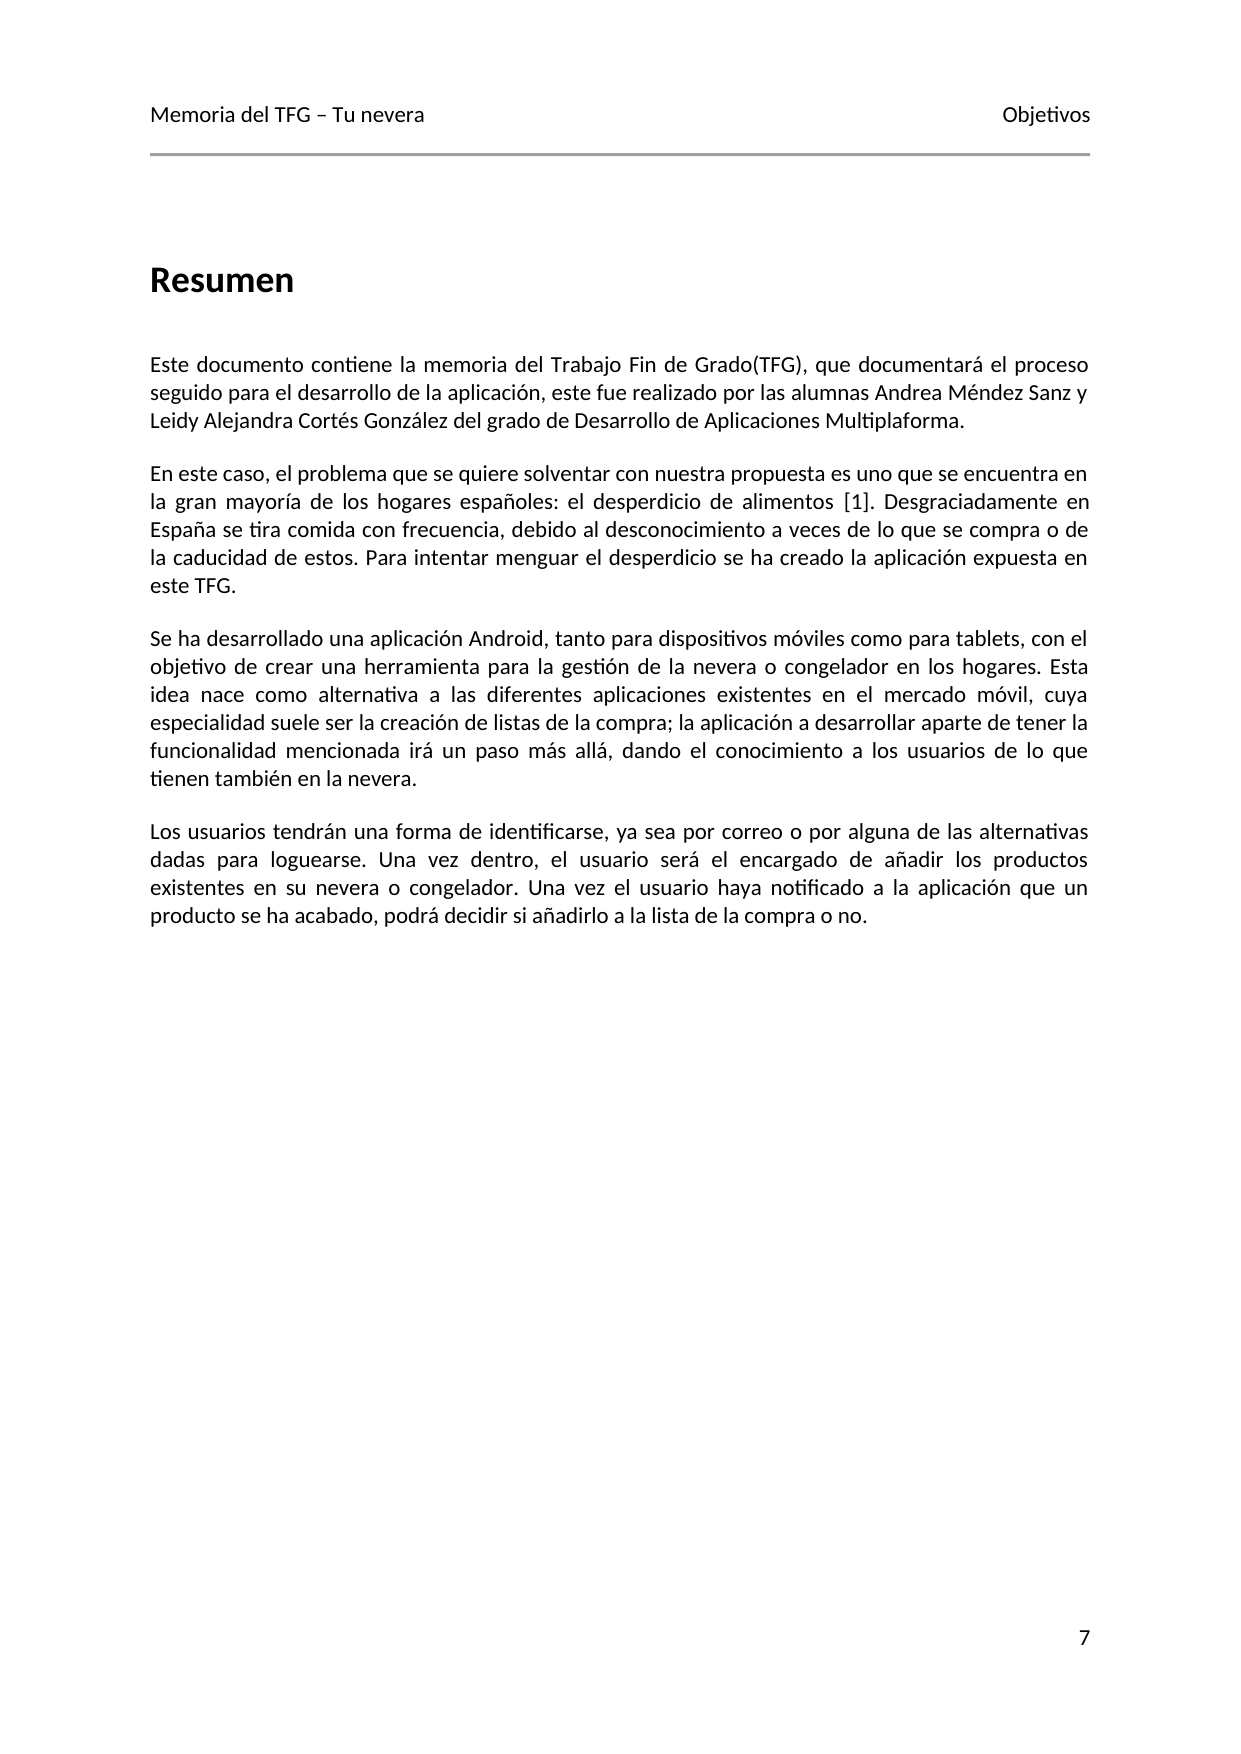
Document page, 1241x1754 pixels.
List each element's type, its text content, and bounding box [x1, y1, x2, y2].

text En este caso, el problema que se quiere solventar con nuestra propuesta es uno que se encuentra en la gran mayoría de los hogares españoles: el desperdicio de alimentos. Desgraciadamente en España se tira comida con frecuencia, debido al desconocimiento a veces de lo que se compra o de la caducidad de estos. Para intentar menguar el desperdicio se ha creado la aplicación expuesta en este TFG. [150, 459, 1090, 599]
subtitle Resumen [150, 256, 1090, 302]
text Este documento contiene la memoria del Trabajo Fin de Grado(TFG), que documentará el proceso seguido para el desarrollo de la aplicación, este fue realizado por las alumnas Andrea Méndez Sanz y Leidy Alejandra Cortés González del grado de Desarrollo de Aplicaciones Multiplaforma. [150, 350, 1090, 434]
text Los usuarios tendrán una forma de identificarse, ya sea por correo o por alguna de las alternativas dadas para loguearse. Una vez dentro, el usuario será el encargado de añadir los productos existentes en su nevera o congelador. Una vez el usuario haya notificado a la aplicación que un producto se ha acabado, podrá decidir si añadirlo a la lista de la compra o no. [150, 817, 1090, 929]
text Se ha desarrollado una aplicación Android, tanto para dispositivos móviles como para tablets, con el objetivo de crear una herramienta para la gestión de la nevera o congelador en los hogares. Esta idea nace como alternativa a las diferentes aplicaciones existentes en el mercado móvil, cuya especialidad suele ser la creación de listas de la compra; la aplicación a desarrollar aparte de tener la funcionalidad mencionada irá un paso más allá, dando el conocimiento a los usuarios de lo que tienen también en la nevera. [150, 624, 1090, 792]
